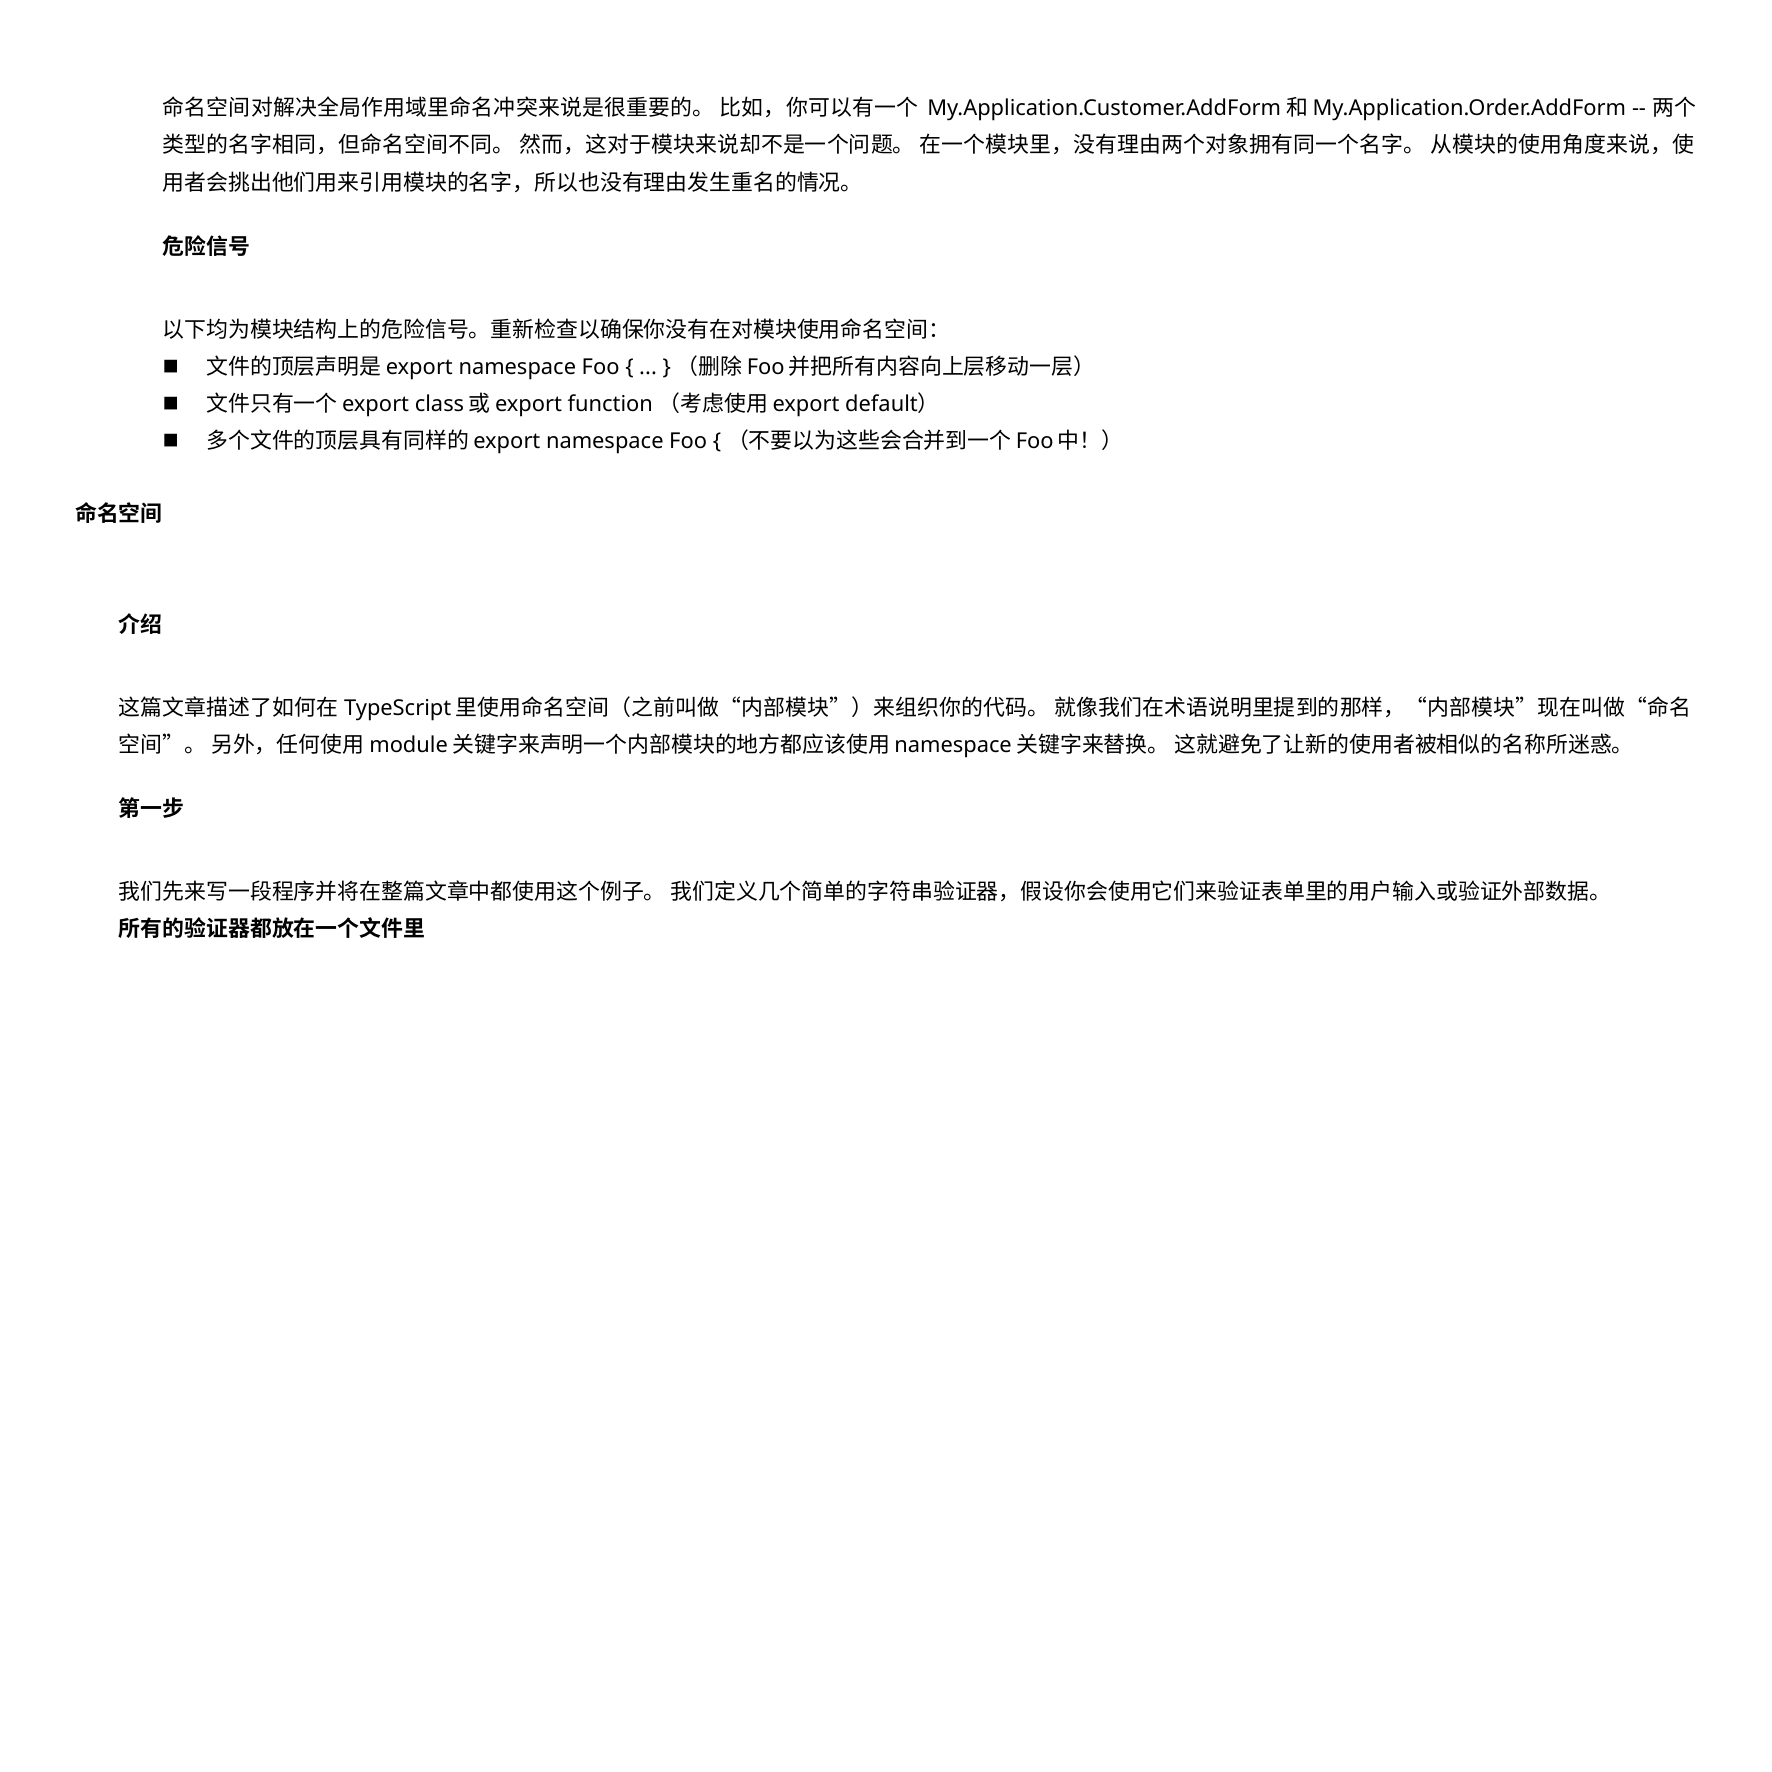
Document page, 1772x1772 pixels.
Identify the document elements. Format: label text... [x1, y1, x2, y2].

text 命名空间对解决全局作用域里命名冲突来说是很重要的。 比如，你可以有一个 My.Application.Customer.AddForm和My.Application.Order.AddForm -- 两个类型的名字相同，但命名空间不同。 然而，这对于模块来说却不是一个问题。 在一个模块里，没有理由两个对象拥有同一个名字。 从模块的使用角度来说，使用者会挑出他们用来引用模块的名字，所以也没有理由发生重名的情况。 [162, 90, 1697, 197]
subtitle 介绍 [75, 607, 1697, 639]
subtitle 命名空间 [75, 495, 1697, 528]
text 这篇文章描述了如何在TypeScript里使用命名空间（之前叫做“内部模块”）来组织你的代码。 就像我们在术语说明里提到的那样，“内部模块”现在叫做“命名空间”。 另外，任何使用 module关键字来声明一个内部模块的地方都应该使用namespace关键字来替换。 这就避免了让新的使用者被相似的名称所迷惑。 [119, 689, 1697, 759]
text 所有的验证器都放在一个文件里 [75, 911, 1697, 943]
subtitle 第一步 [75, 791, 1697, 823]
list 文件只有一个export class或export function （考虑使用export default） [162, 386, 1697, 418]
text 我们先来写一段程序并将在整篇文章中都使用这个例子。 我们定义几个简单的字符串验证器，假设你会使用它们来验证表单里的用户输入或验证外部数据。 [119, 873, 1697, 906]
subtitle 危险信号 [119, 228, 1697, 261]
text 以下均为模块结构上的危险信号。重新检查以确保你没有在对模块使用命名空间： [119, 311, 1697, 344]
list 多个文件的顶层具有同样的export namespace Foo { （不要以为这些会合并到一个Foo中！） [162, 423, 1697, 455]
list 文件的顶层声明是export namespace Foo { ... } （删除Foo并把所有内容向上层移动一层） [162, 348, 1697, 381]
